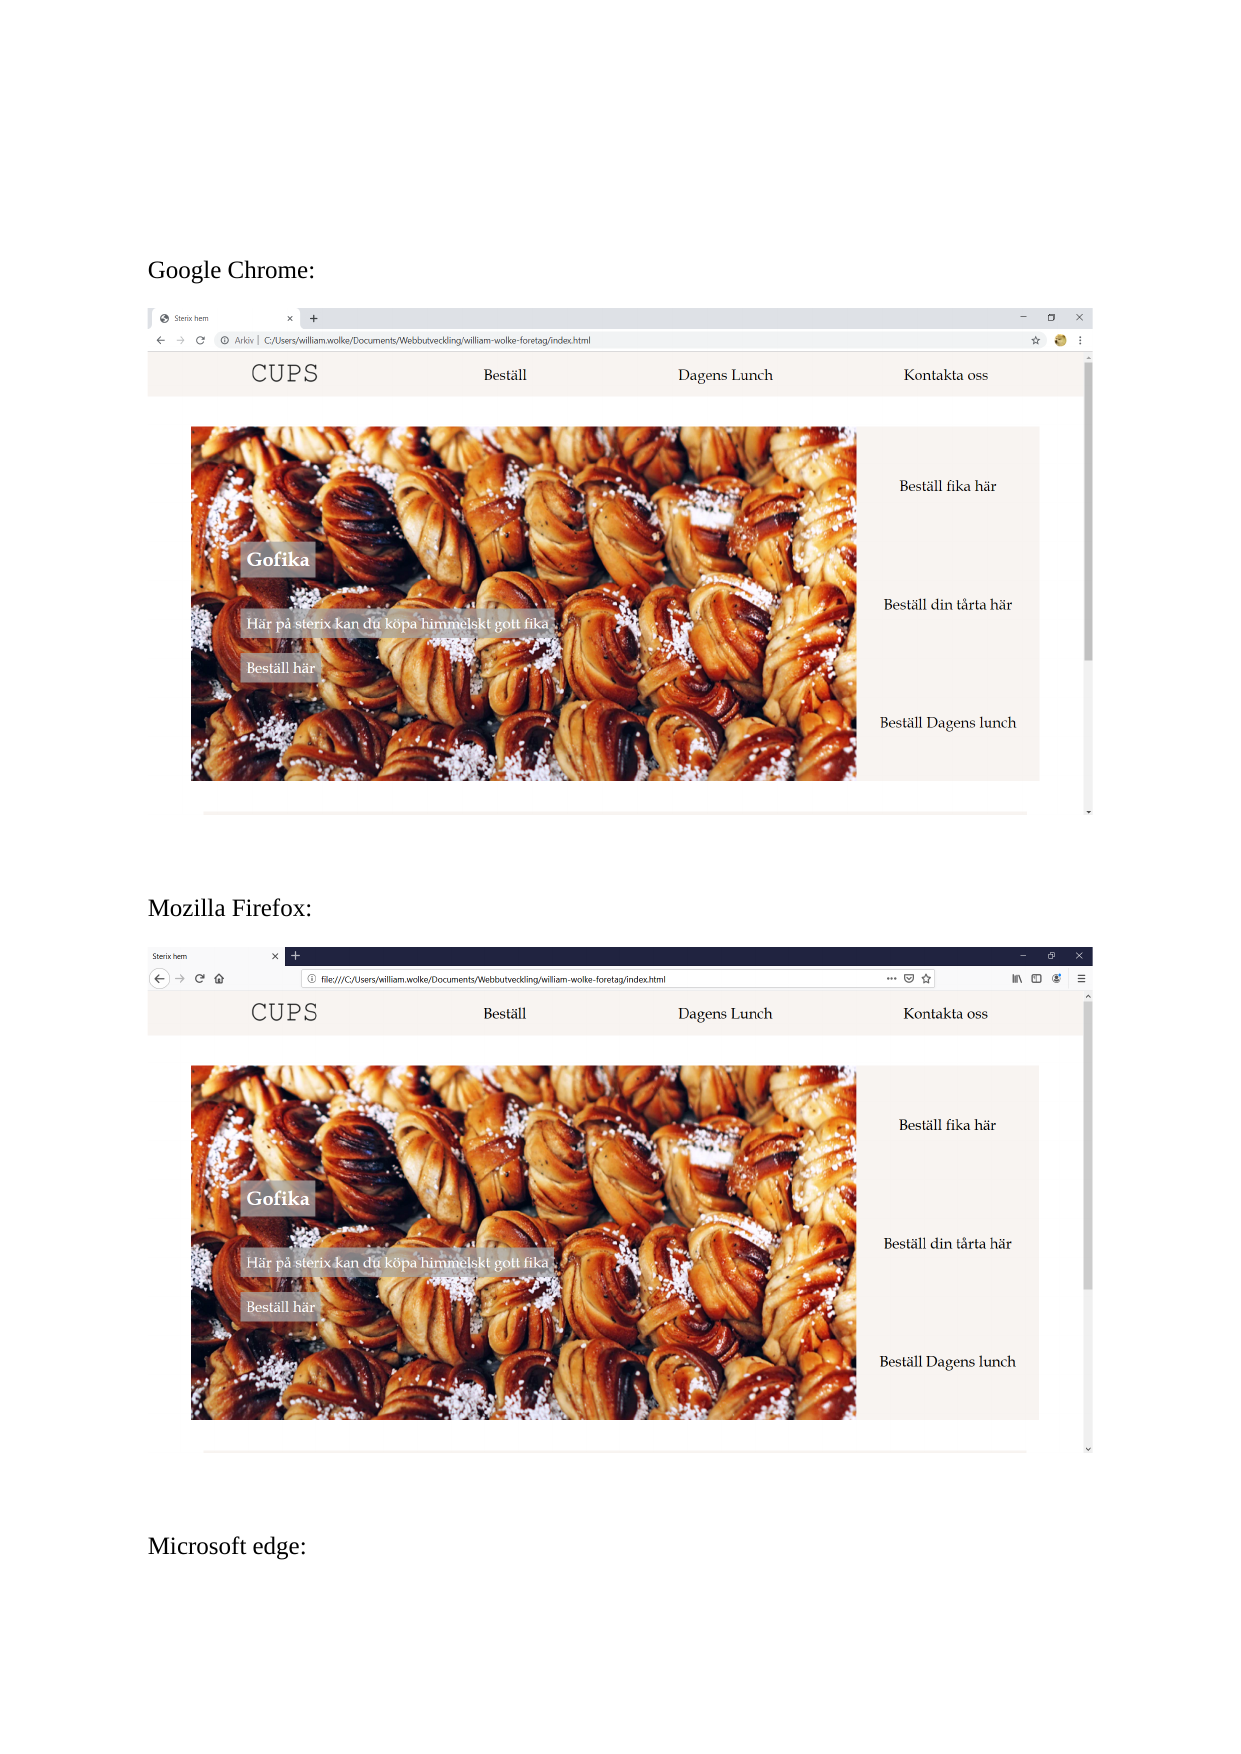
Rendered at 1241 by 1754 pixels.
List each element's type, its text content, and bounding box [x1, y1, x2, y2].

text Mozilla Firefox: [148, 893, 1093, 922]
text Microsoft edge: [148, 1531, 1093, 1560]
picture [147, 308, 1093, 815]
text Google Chrome: [148, 255, 1093, 284]
picture [147, 947, 1093, 1453]
